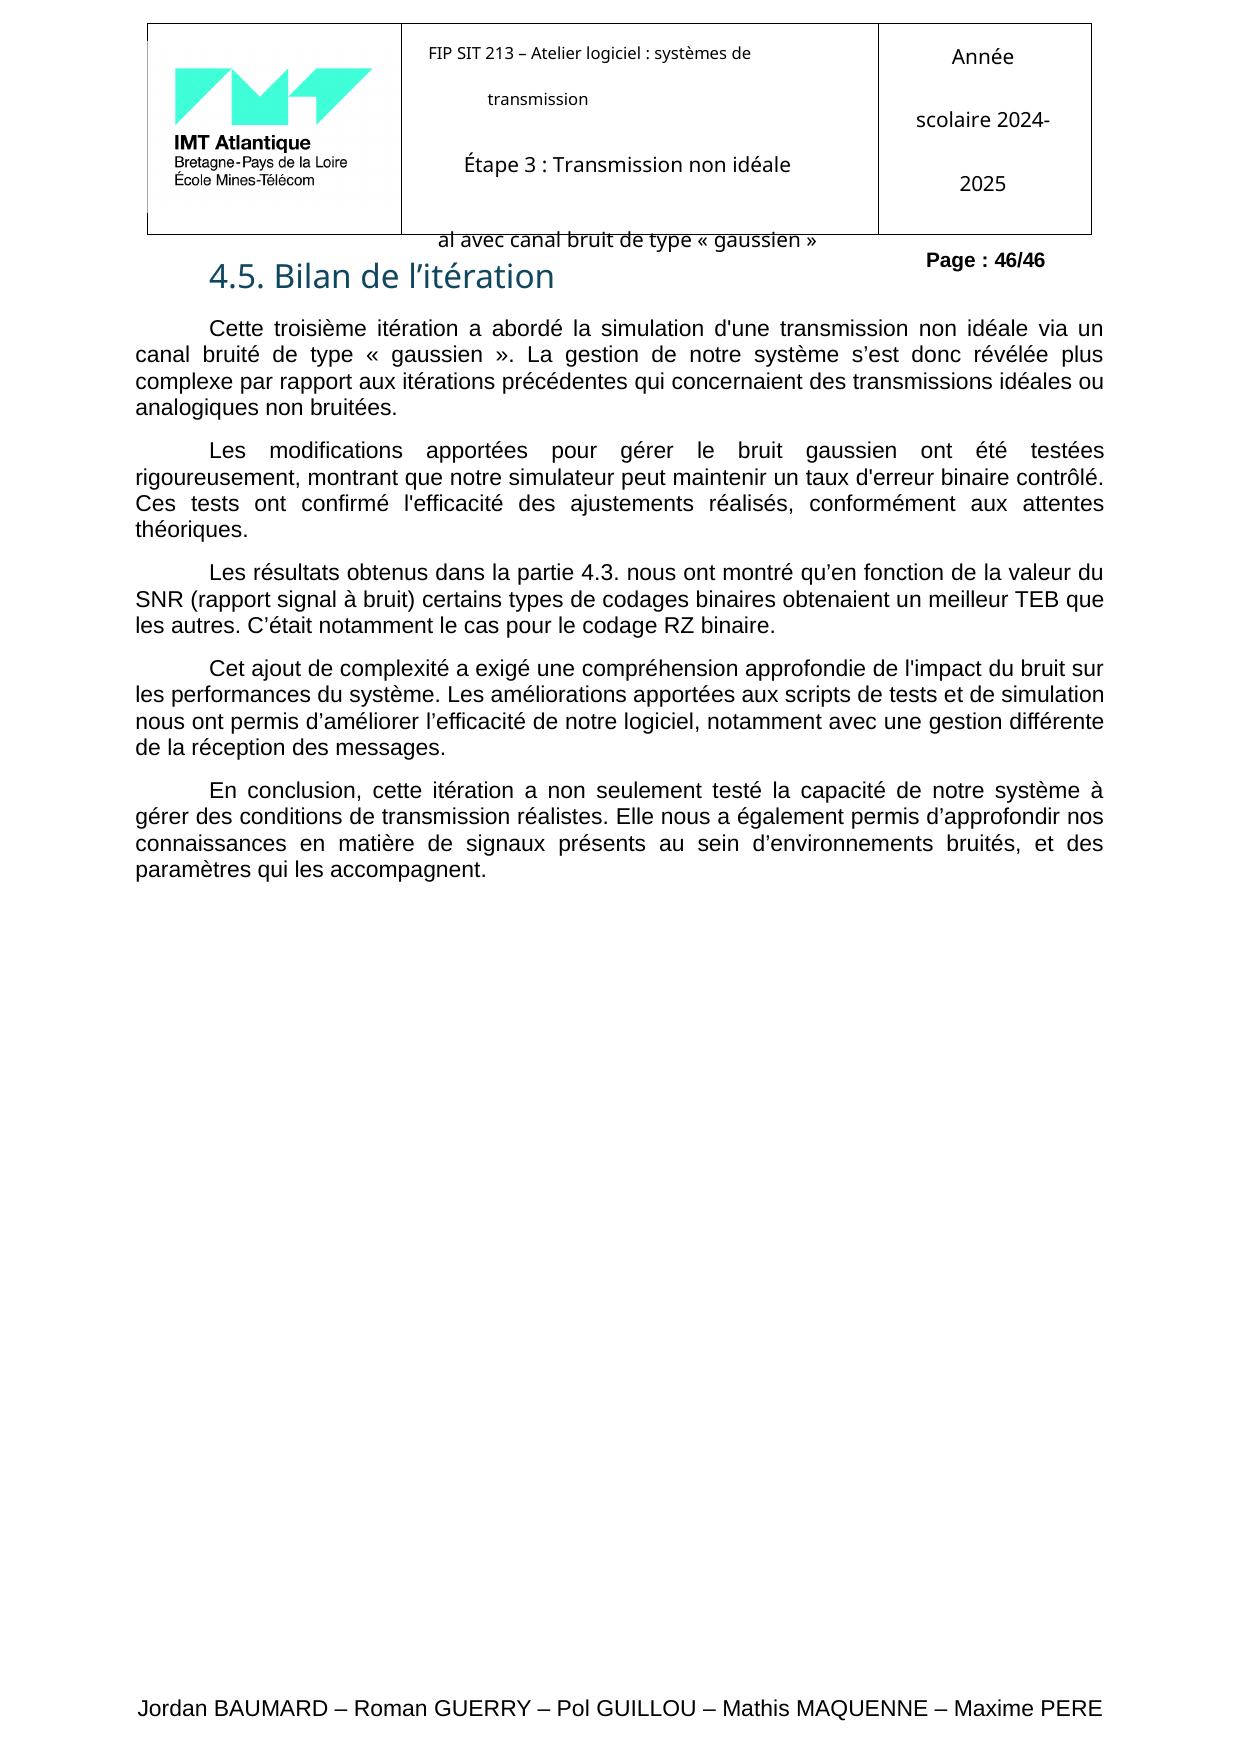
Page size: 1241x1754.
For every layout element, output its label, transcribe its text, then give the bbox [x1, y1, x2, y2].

subtitle 4.5. Bilan de l’itération [135, 253, 1105, 298]
text Les modifications apportées pour gérer le bruit gaussien ont été testées rigoureusement, montrant que notre simulateur peut maintenir un taux d'erreur binaire contrôlé. Ces tests ont confirmé l'efficacité des ajustements réalisés, conformément aux attentes théoriques. [135, 437, 1105, 542]
text Cette troisième itération a abordé la simulation d'une transmission non idéale via un canal bruité de type « gaussien ». La gestion de notre système s’est donc révélée plus complexe par rapport aux itérations précédentes qui concernaient des transmissions idéales ou analogiques non bruitées. [135, 315, 1105, 420]
text En conclusion, cette itération a non seulement testé la capacité de notre système à gérer des conditions de transmission réalistes. Elle nous a également permis d’approfondir nos connaissances en matière de signaux présents au sein d’environnements bruités, et des paramètres qui les accompagnent. [135, 777, 1105, 882]
text Les résultats obtenus dans la partie 4.3. nous ont montré qu’en fonction de la valeur du SNR (rapport signal à bruit) certains types de codages binaires obtenaient un meilleur TEB que les autres. C’était notamment le cas pour le codage RZ binaire. [135, 559, 1105, 638]
text Cet ajout de complexité a exigé une compréhension approfondie de l'impact du bruit sur les performances du système. Les améliorations apportées aux scripts de tests et de simulation nous ont permis d’améliorer l’efficacité de notre logiciel, notamment avec une gestion différente de la réception des messages. [135, 655, 1105, 760]
picture [147, 41, 401, 213]
